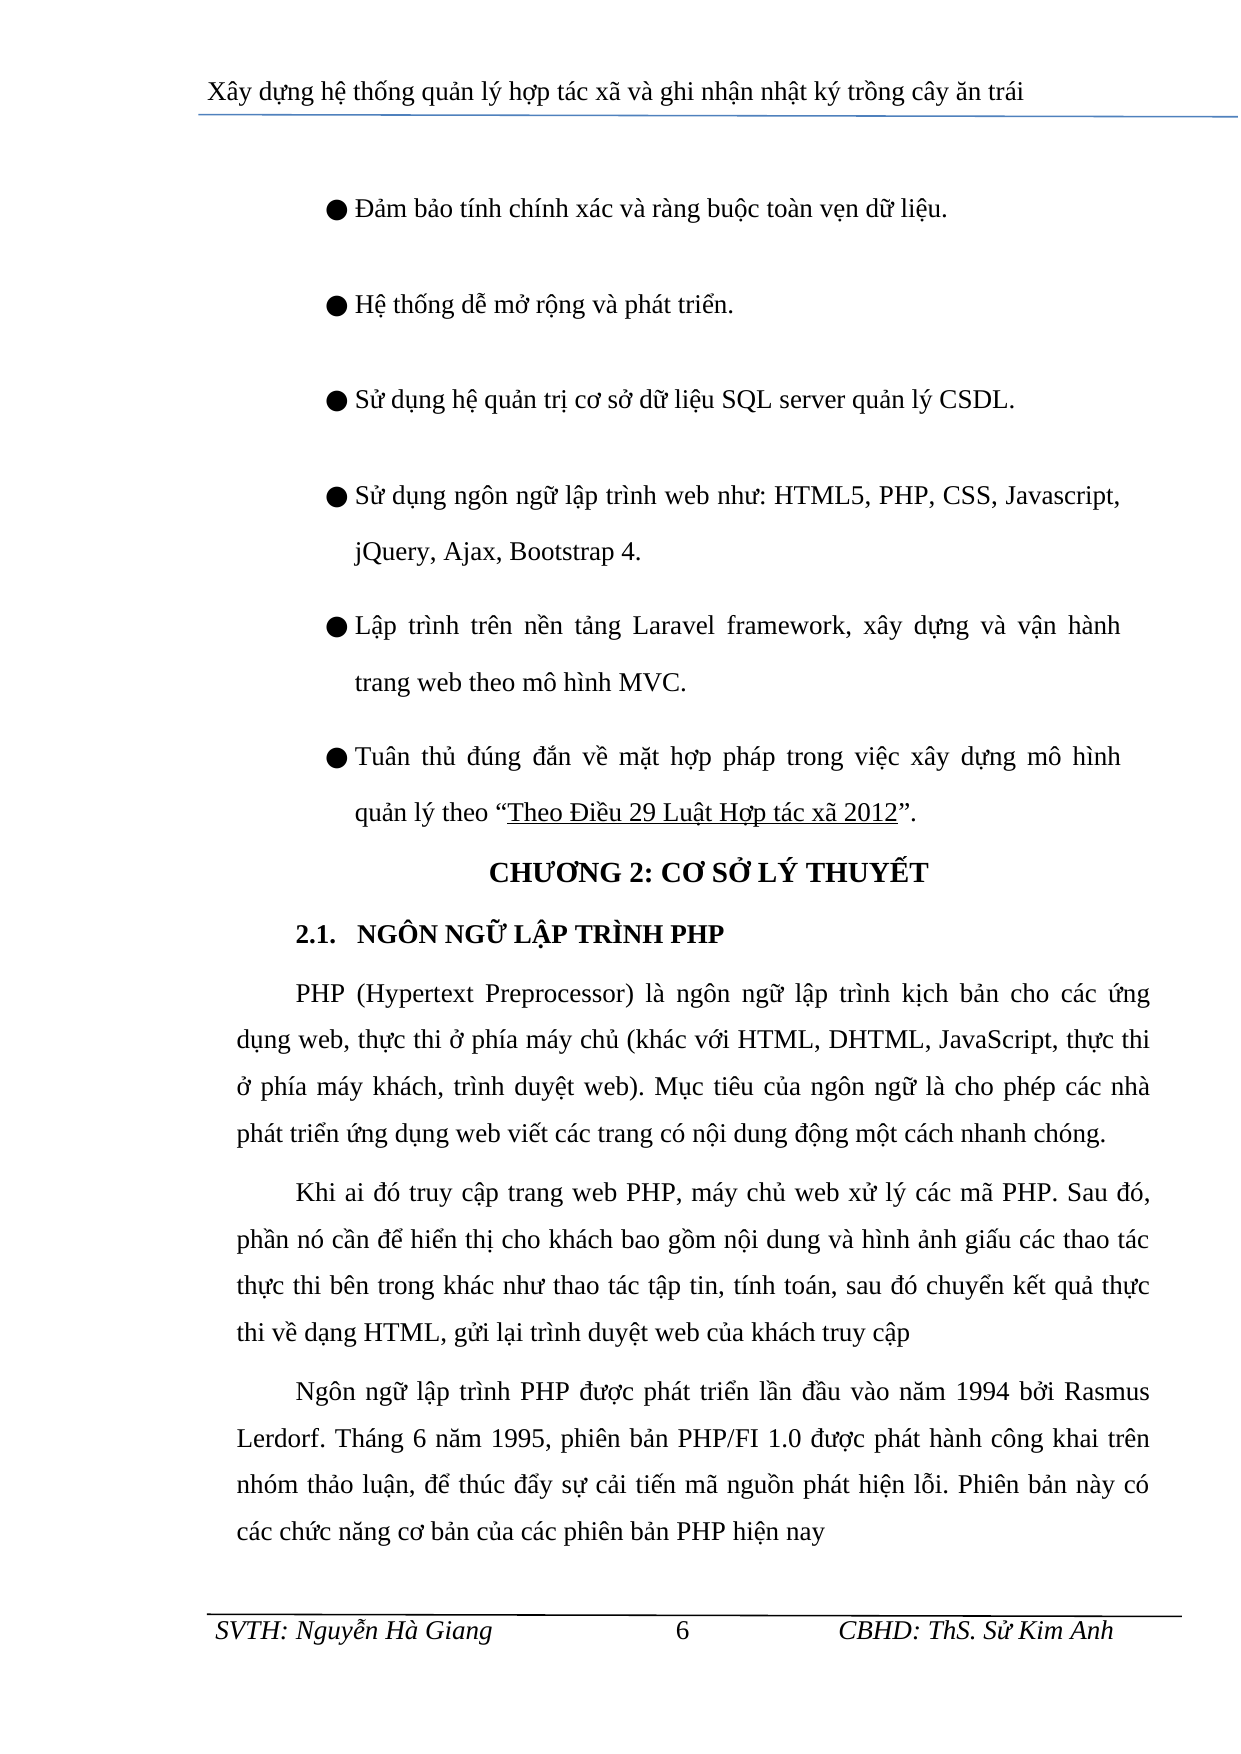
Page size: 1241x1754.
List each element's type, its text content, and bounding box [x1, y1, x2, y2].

list Sử dụng hệ quản trị cơ sở dữ liệu SQL server quản lý CSDL. [325, 369, 1122, 424]
list Hệ thống dễ mở rộng và phát triển. [325, 273, 1122, 328]
list Tuân thủ đúng đắn về mặt hợp pháp trong việc xây dựng mô hình quản lý theo “Theo Điều 29 Luật Hợp tác xã 2012”. [325, 725, 1122, 827]
text Khi ai đó truy cập trang web PHP, máy chủ web xử lý các mã PHP. Sau đó, phần nó cần để hiển thị cho khách bao gồm nội dung và hình ảnh giấu các thao tác thực thi bên trong khác như thao tác tập tin, tính toán, sau đó chuyển kết quả thực thi về dạng HTML, gửi lại trình duyệt web của khách truy cập [236, 1176, 1152, 1347]
subtitle CHƯƠNG 2: CƠ SỞ LÝ THUYẾT [207, 855, 1152, 888]
list NGÔN NGỮ LẬP TRÌNH PHP [266, 918, 1151, 949]
list Sử dụng ngôn ngữ lập trình web như: HTML5, PHP, CSS, Javascript, jQuery, Ajax, Bootstrap 4. [325, 464, 1122, 567]
text Ngôn ngữ lập trình PHP được phát triển lần đầu vào năm 1994 bởi Rasmus Lerdorf. Tháng 6 năm 1995, phiên bản PHP/FI 1.0 được phát hành công khai trên nhóm thảo luận, để thúc đẩy sự cải tiến mã nguồn phát hiện lỗi. Phiên bản này có các chức năng cơ bản của các phiên bản PHP hiện nay [236, 1375, 1152, 1546]
list Lập trình trên nền tảng Laravel framework, xây dựng và vận hành trang web theo mô hình MVC. [325, 594, 1122, 697]
list Đảm bảo tính chính xác và ràng buộc toàn vẹn dữ liệu. [325, 177, 1122, 233]
text PHP (Hypertext Preprocessor) là ngôn ngữ lập trình kịch bản cho các ứng dụng web, thực thi ở phía máy chủ (khác với HTML, DHTML, JavaScript, thực thi ở phía máy khách, trình duyệt web). Mục tiêu của ngôn ngữ là cho phép các nhà phát triển ứng dụng web viết các trang có nội dung động một cách nhanh chóng. [236, 977, 1152, 1148]
